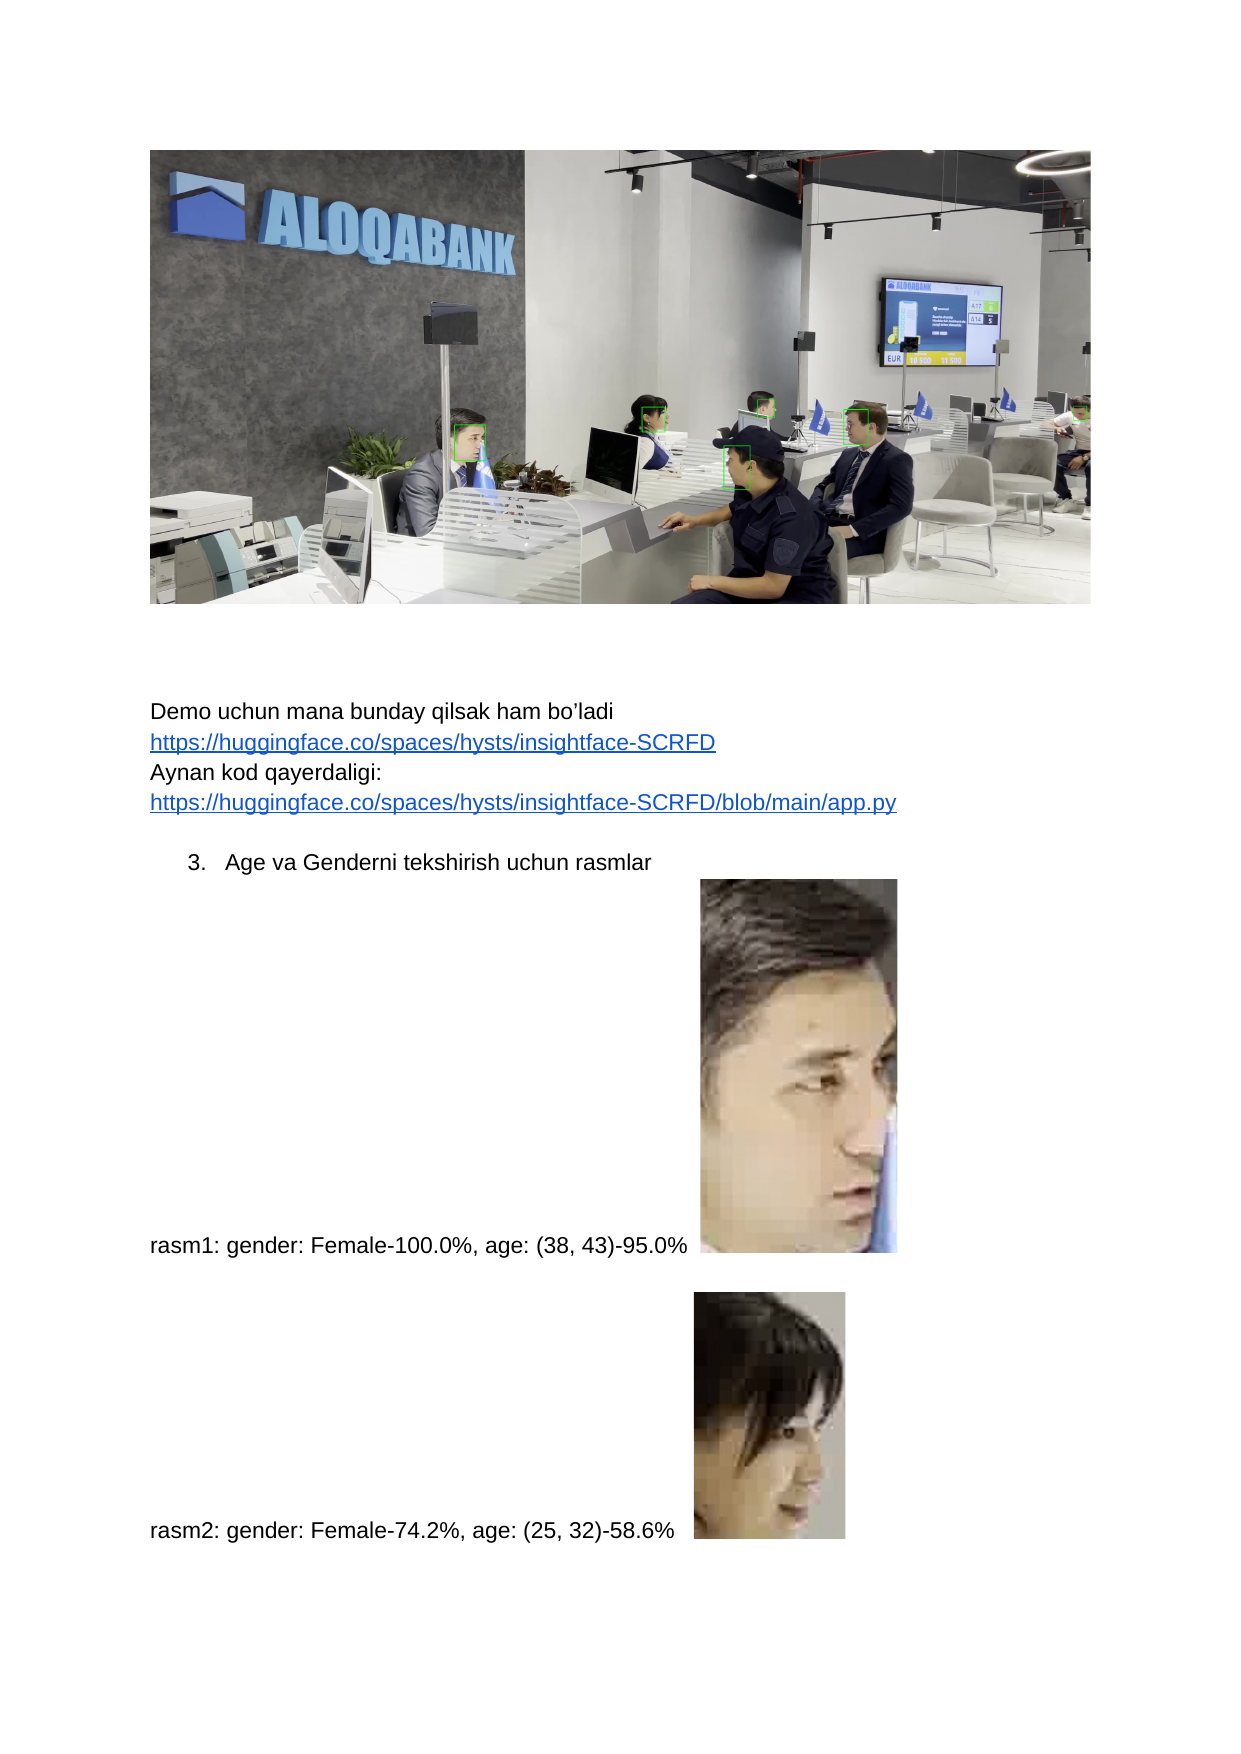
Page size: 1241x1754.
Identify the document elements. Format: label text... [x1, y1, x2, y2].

text https://huggingface.co/spaces/hysts/insightface-SCRFD/blob/main/app.py [150, 789, 1090, 815]
text Demo uchun mana bunday qilsak ham bo’ladi [150, 698, 1090, 725]
picture [150, 150, 1091, 604]
text https://huggingface.co/spaces/hysts/insightface-SCRFD [150, 728, 1090, 755]
picture [693, 1292, 846, 1539]
list Age va Genderni tekshirish uchun rasmlar [187, 849, 1090, 876]
text Aynan kod qayerdaligi: [150, 759, 1090, 785]
text rasm1: gender: Female-100.0%, age: (38, 43)-95.0% [150, 879, 1090, 1258]
text rasm2: gender: Female-74.2%, age: (25, 32)-58.6% [150, 1292, 1090, 1544]
picture [700, 879, 898, 1253]
